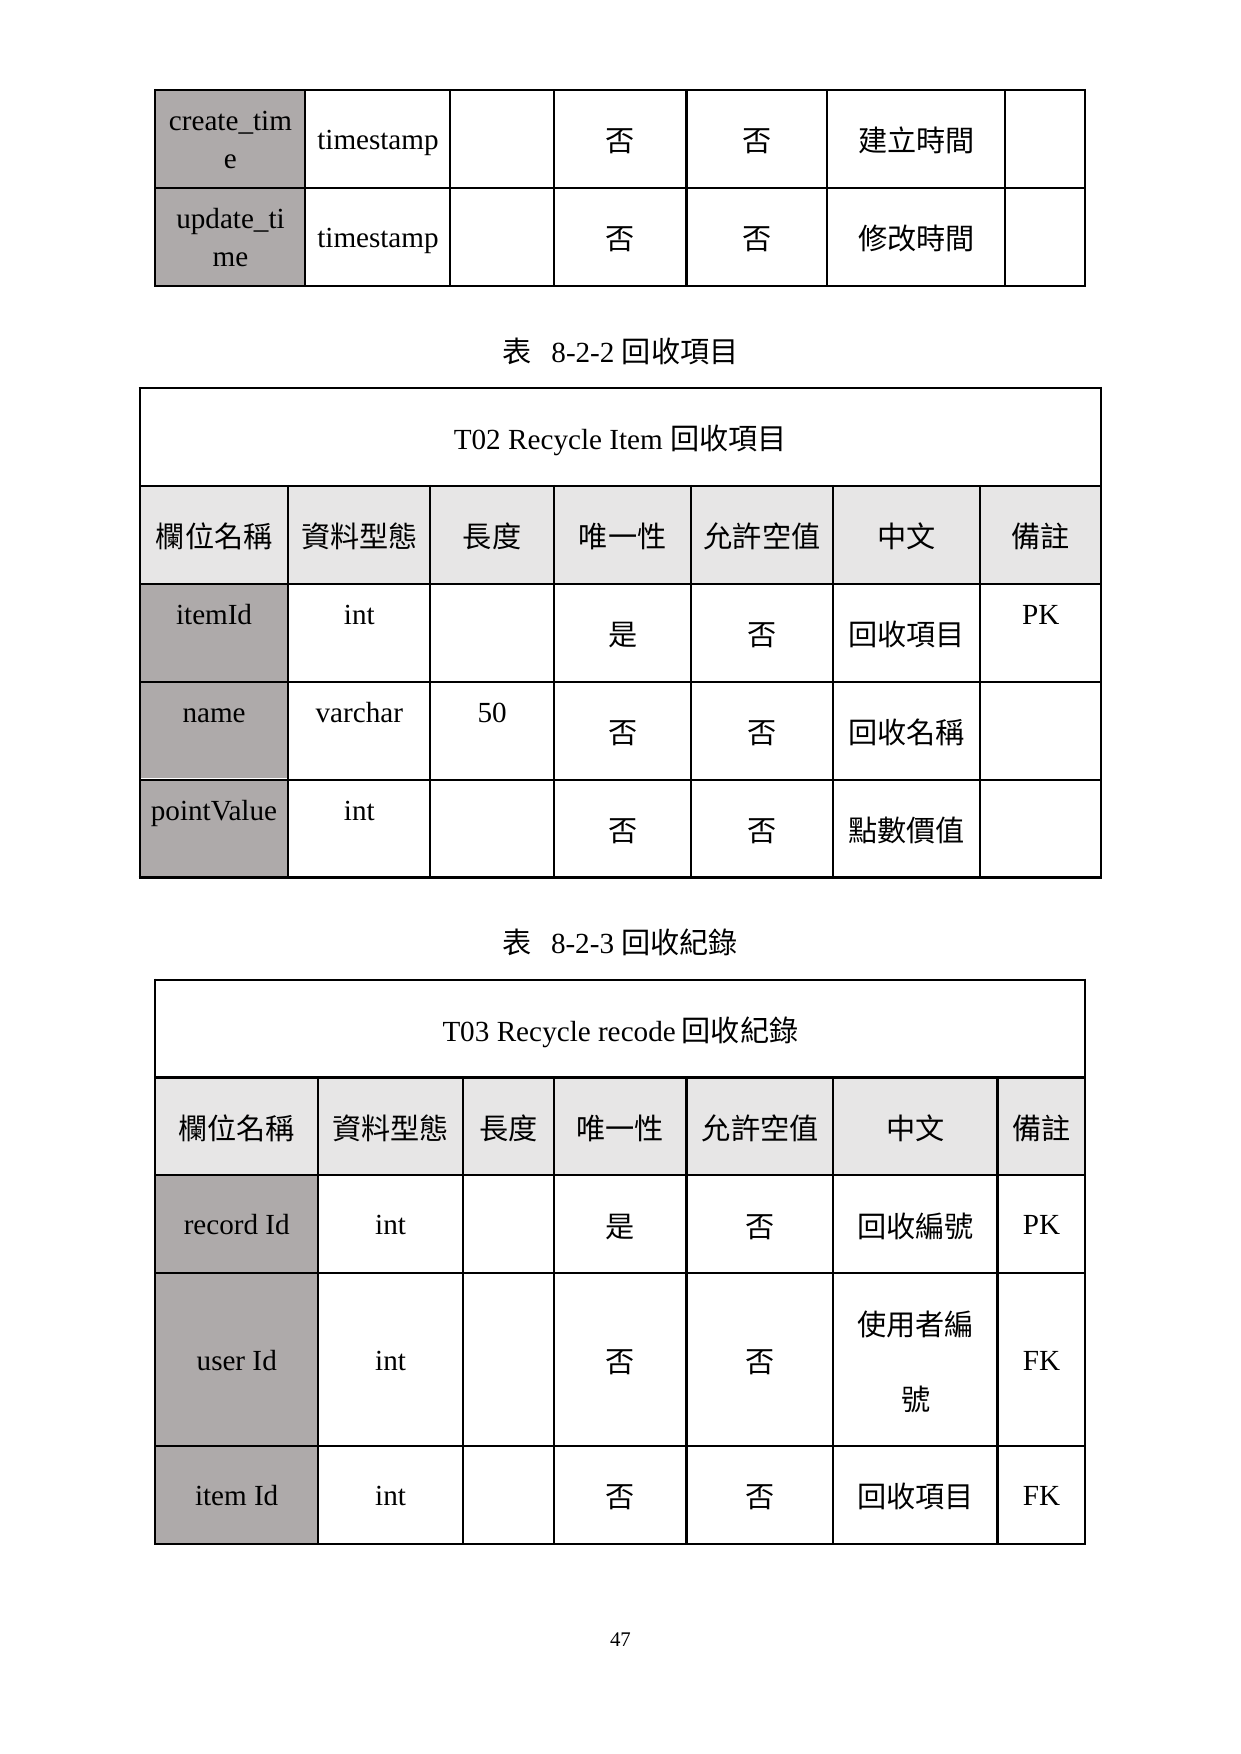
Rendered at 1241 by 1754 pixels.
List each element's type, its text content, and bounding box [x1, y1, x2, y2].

table_cell PK [981, 585, 1100, 681]
table_cell [834, 683, 979, 778]
table_cell 允許空值 [688, 1079, 832, 1174]
text 表108-2-2 回收項目 [89, 312, 1152, 387]
table_cell varchar [289, 683, 429, 778]
text 表118-2-3 回收紀錄 [89, 903, 1152, 978]
table_cell [464, 1274, 553, 1445]
table_cell itemId [141, 585, 287, 681]
table_cell create_time [156, 91, 304, 187]
table_cell [981, 781, 1100, 876]
table_cell update_time [156, 189, 304, 285]
table_cell 否 [688, 1176, 832, 1272]
table_cell [431, 585, 553, 681]
table_cell [431, 487, 553, 583]
table_cell 資料型態 [319, 1079, 462, 1174]
table_cell 否 [555, 1274, 685, 1445]
table_cell [555, 487, 690, 583]
table_cell [688, 189, 826, 285]
table_cell [692, 585, 832, 681]
table_cell [555, 585, 690, 681]
table_cell 中文 [834, 1079, 996, 1174]
table_cell [1006, 91, 1084, 187]
table_cell [464, 1176, 553, 1272]
table_cell [692, 683, 832, 778]
table_cell [692, 487, 832, 583]
table_cell [692, 781, 832, 876]
table_cell [1006, 189, 1084, 285]
table_cell pointValue [141, 781, 287, 876]
table_cell FK [999, 1274, 1084, 1445]
table_cell item Id [156, 1447, 317, 1543]
table_cell int [289, 781, 429, 876]
table_cell int [289, 585, 429, 681]
table_cell [981, 683, 1100, 778]
table_cell [555, 91, 685, 187]
table_cell [834, 781, 979, 876]
table_cell 欄位名稱 [156, 1079, 317, 1174]
table_cell timestamp [306, 91, 449, 187]
table_cell int [319, 1176, 462, 1272]
table_cell 使用者編號 [834, 1274, 996, 1445]
table_cell int [319, 1447, 462, 1543]
table_cell [834, 487, 979, 583]
table_cell [981, 487, 1100, 583]
table_cell [555, 781, 690, 876]
table_cell 50 [431, 683, 553, 778]
table_cell 長度 [464, 1079, 553, 1174]
table_cell record Id [156, 1176, 317, 1272]
table_cell timestamp [306, 189, 449, 285]
table_cell 回收編號 [834, 1176, 996, 1272]
table_cell [464, 1447, 553, 1543]
table_cell 是 [555, 1176, 685, 1272]
table_cell [834, 585, 979, 681]
table_cell 備註 [999, 1079, 1084, 1174]
table_cell FK [999, 1447, 1084, 1543]
table_cell 唯一性 [555, 1079, 685, 1174]
table_cell 回收項目 [834, 1447, 996, 1543]
table_cell [451, 91, 553, 187]
table_cell [555, 189, 685, 285]
table_cell [141, 487, 287, 583]
table_cell 否 [688, 1447, 832, 1543]
table_cell 否 [555, 1447, 685, 1543]
table_cell user Id [156, 1274, 317, 1445]
table_header T03 Recycle recode回收紀錄 [156, 981, 1084, 1076]
table_header [141, 389, 1100, 485]
table_cell [828, 189, 1004, 285]
table_cell [828, 91, 1004, 187]
table_cell [289, 487, 429, 583]
table_cell name [141, 683, 287, 778]
table_cell 否 [688, 1274, 832, 1445]
table_cell [451, 189, 553, 285]
table_cell [555, 683, 690, 778]
table_cell PK [999, 1176, 1084, 1272]
table_cell [431, 781, 553, 876]
table_cell int [319, 1274, 462, 1445]
table_cell [688, 91, 826, 187]
